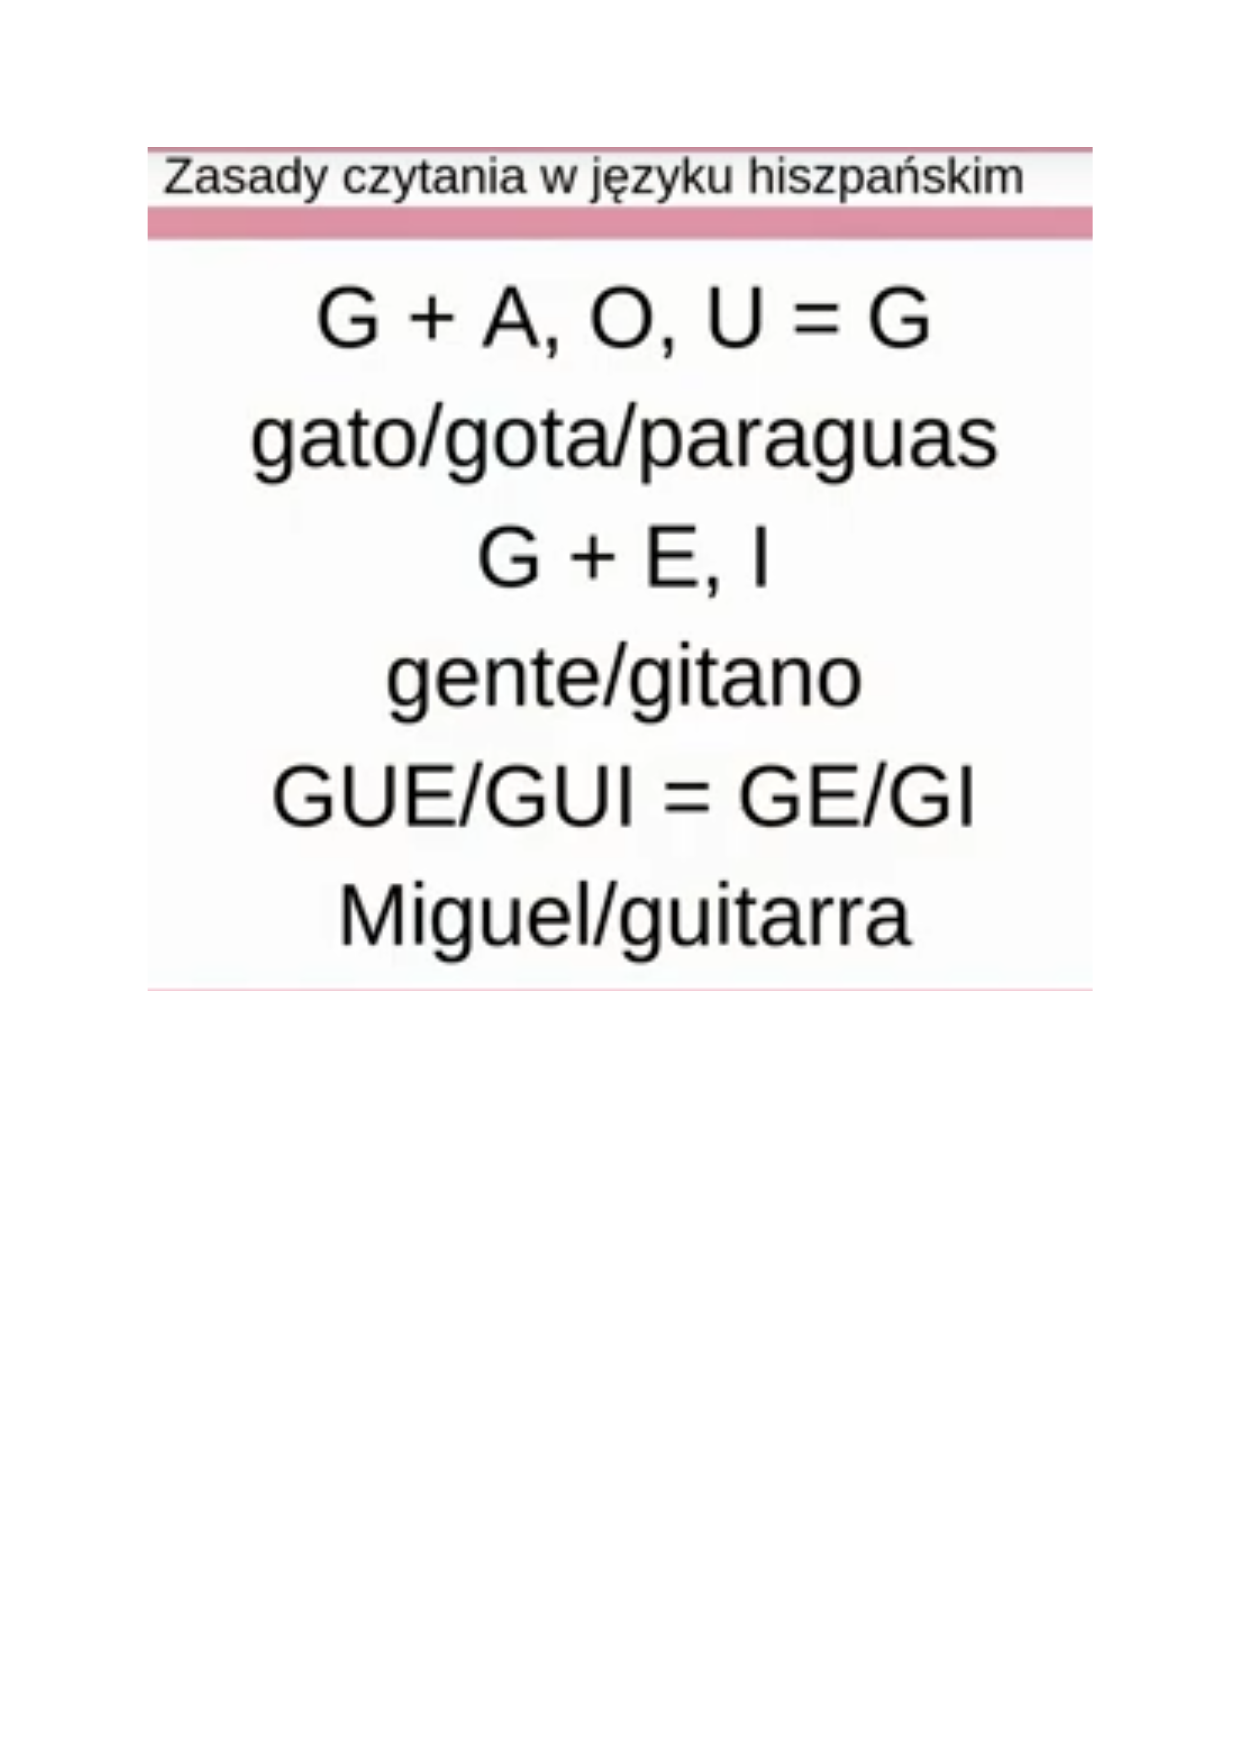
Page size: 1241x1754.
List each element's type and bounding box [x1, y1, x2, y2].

picture [147, 147, 1093, 991]
